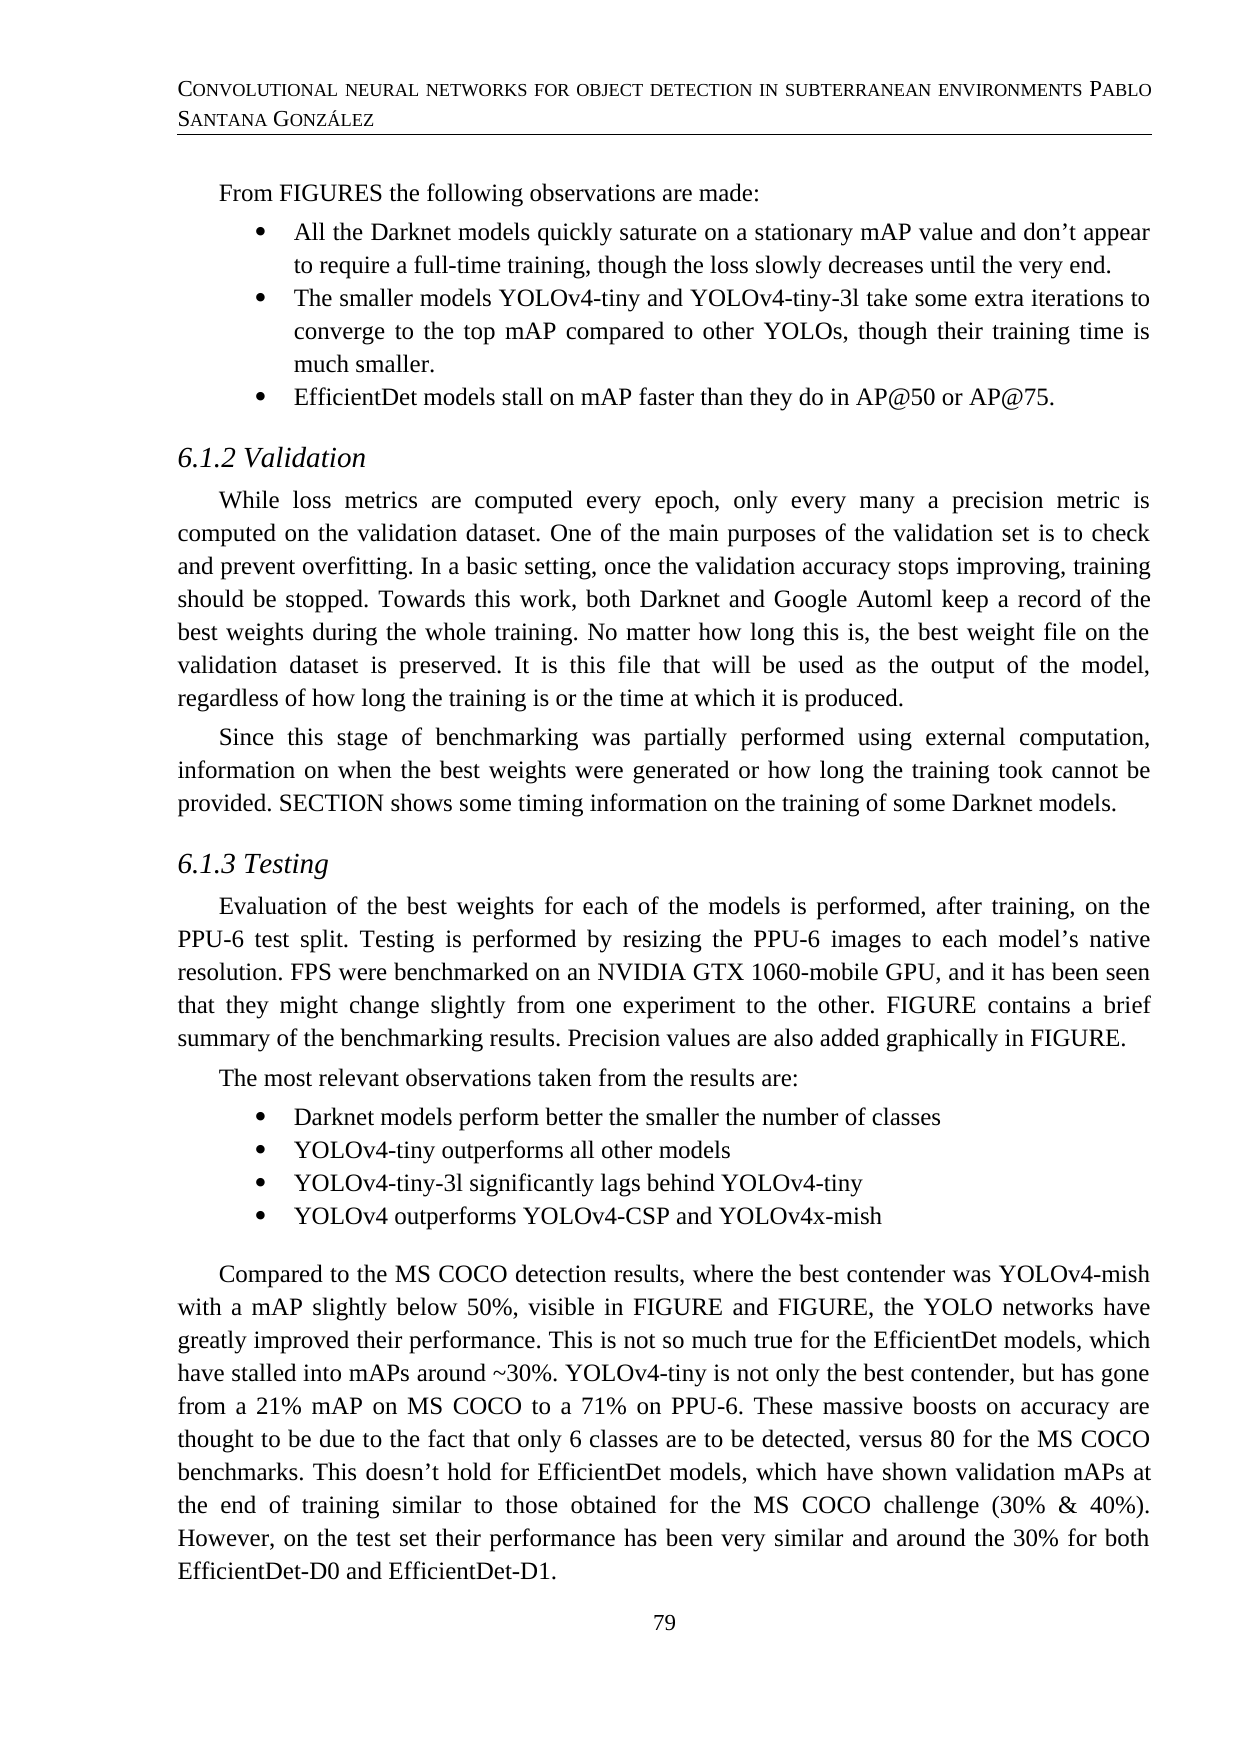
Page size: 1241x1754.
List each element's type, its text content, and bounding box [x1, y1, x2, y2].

text Since this stage of benchmarking was partially performed using external computation, information on when the best weights were generated or how long the training took cannot be provided. SECTION shows some timing information on the training of some Darknet models. [177, 722, 1152, 817]
text The most relevant observations taken from the results are: [177, 1063, 1152, 1091]
text From FIGURES the following observations are made: [177, 178, 1152, 207]
list YOLOv4 outperforms YOLOv4-CSP and YOLOv4x-mish [256, 1201, 1152, 1230]
list The smaller models YOLOv4-tiny and YOLOv4-tiny-3l take some extra iterations to converge to the top mAP compared to other YOLOs, though their training time is much smaller. [256, 283, 1152, 378]
list EfficientDet models stall on mAP faster than they do in AP@50 or AP@75. [256, 382, 1152, 411]
subtitle Validation [177, 440, 1152, 474]
list YOLOv4-tiny outperforms all other models [256, 1135, 1152, 1164]
text While loss metrics are computed every epoch, only every many a precision metric is computed on the validation dataset. One of the main purposes of the validation set is to check and prevent overfitting. In a basic setting, once the validation accuracy stops improving, training should be stopped. Towards this work, both Darknet and Google Automl keep a record of the best weights during the whole training. No matter how long this is, the best weight file on the validation dataset is preserved. It is this file that will be used as the output of the model, regardless of how long the training is or the time at which it is produced. [177, 485, 1152, 712]
list YOLOv4-tiny-3l significantly lags behind YOLOv4-tiny [256, 1168, 1152, 1197]
subtitle Testing [177, 846, 1152, 880]
text Evaluation of the best weights for each of the models is performed, after training, on the PPU-6 test split. Testing is performed by resizing the PPU-6 images to each model’s native resolution. FPS were benchmarked on an NVIDIA GTX 1060-mobile GPU, and it has been seen that they might change slightly from one experiment to the other. FIGURE contains a brief summary of the benchmarking results. Precision values are also added graphically in FIGURE. [177, 891, 1152, 1052]
list Darknet models perform better the smaller the number of classes [256, 1102, 1152, 1131]
text Compared to the MS COCO detection results, where the best contender was YOLOv4-mish with a mAP slightly below 50%, visible in FIGURE and FIGURE, the YOLO networks have greatly improved their performance. This is not so much true for the EfficientDet models, which have stalled into mAPs around ~30%. YOLOv4-tiny is not only the best contender, but has gone from a 21% mAP on MS COCO to a 71% on PPU-6. These massive boosts on accuracy are thought to be due to the fact that only 6 classes are to be detected, versus 80 for the MS COCO benchmarks. This doesn’t hold for EfficientDet models, which have shown validation mAPs at the end of training similar to those obtained for the MS COCO challenge (30% & 40%). However, on the test set their performance has been very similar and around the 30% for both EfficientDet-D0 and EfficientDet-D1. [177, 1259, 1152, 1585]
list All the Darknet models quickly saturate on a stationary mAP value and don’t appear to require a full-time training, though the loss slowly decreases until the very end. [256, 217, 1152, 279]
